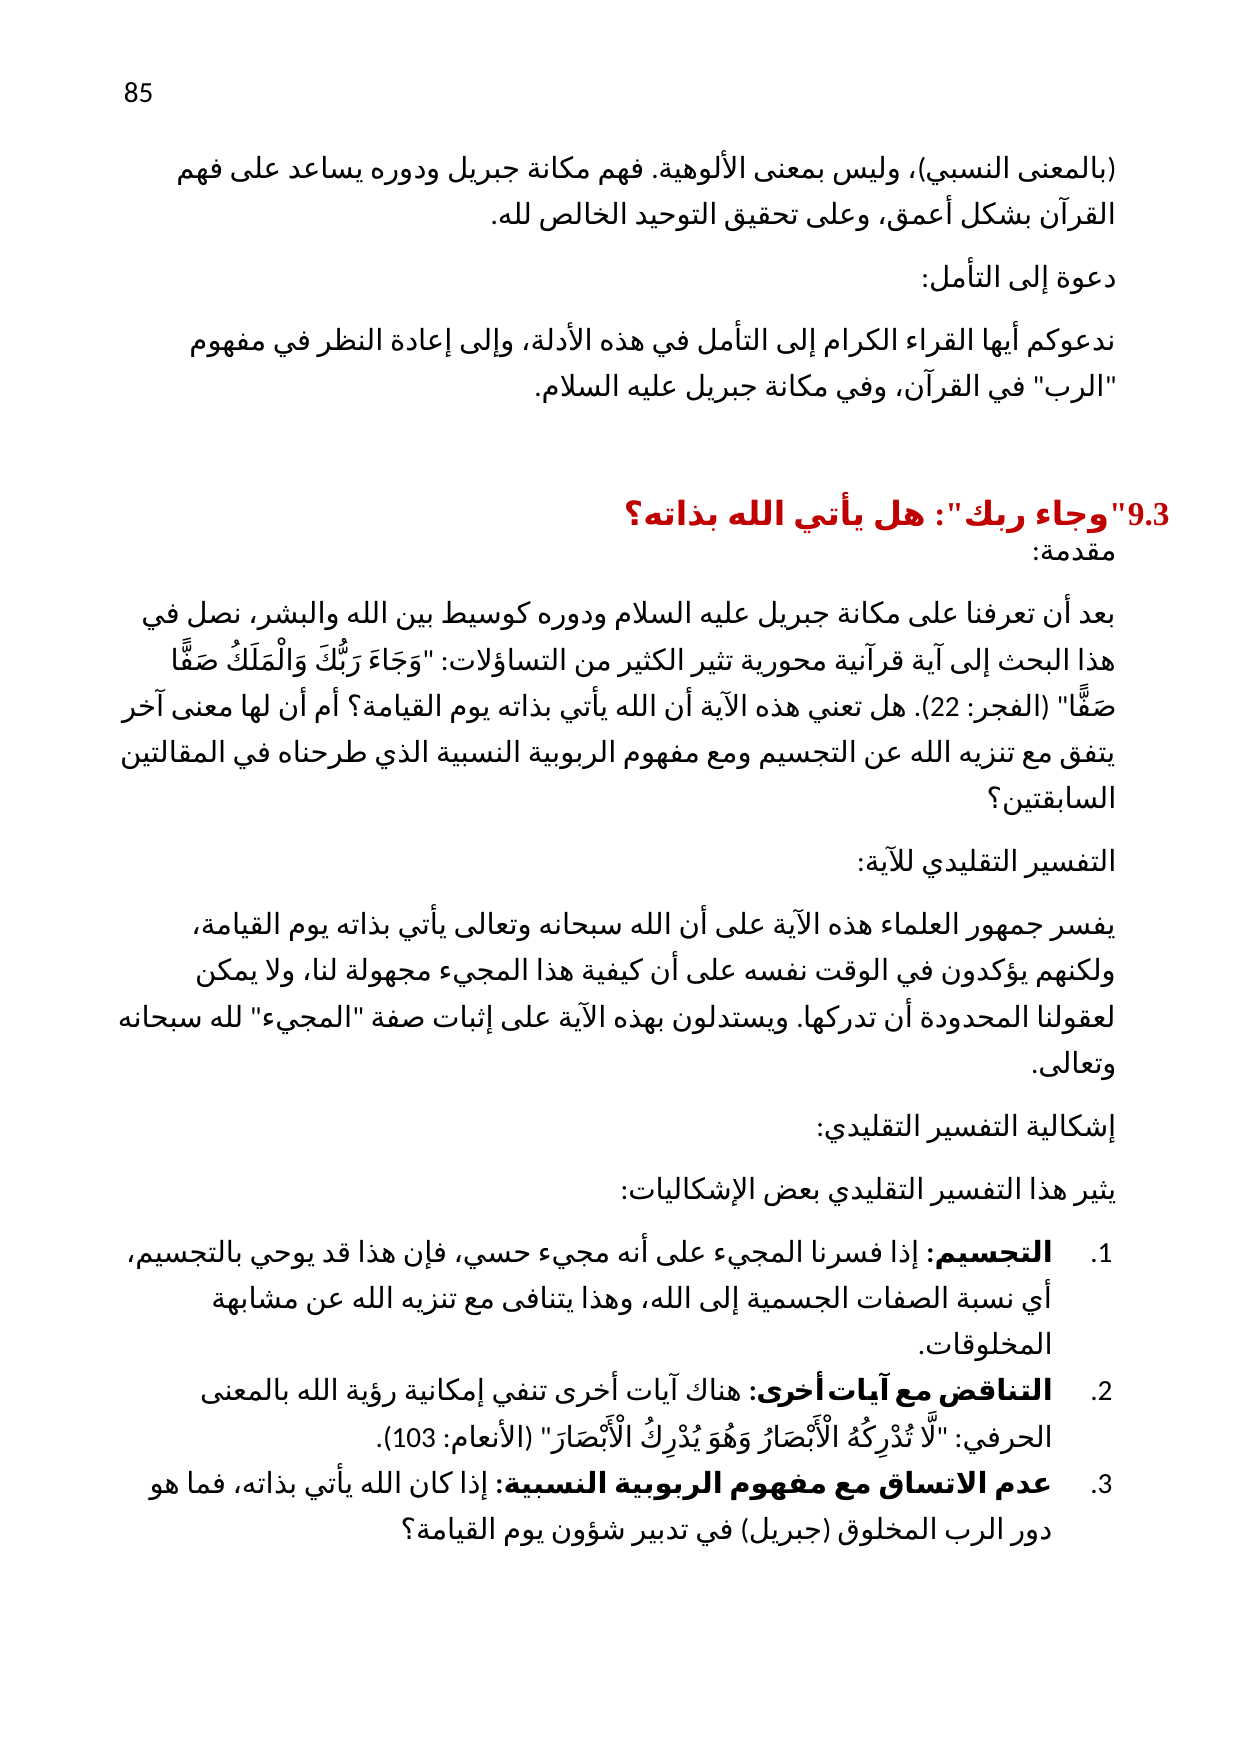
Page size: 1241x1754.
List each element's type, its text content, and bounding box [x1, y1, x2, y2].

list التجسيم: إذا فسرنا المجيء على أنه مجيء حسي، فإن هذا قد يوحي بالتجسيم، أي نسبة الصفات الجسمية إلى الله، وهذا يتنافى مع تنزيه الله عن مشابهة المخلوقات. [112, 1234, 1090, 1362]
list عدم الاتساق مع مفهوم الربوبية النسبية: إذا كان الله يأتي بذاته، فما هو دور الرب المخلوق (جبريل) في تدبير شؤون يوم القيامة؟ [112, 1465, 1090, 1547]
list التناقض مع آيات أخرى: هناك آيات أخرى تنفي إمكانية رؤية الله بالمعنى الحرفي: "لَّا تُدْرِكُهُ الْأَبْصَارُ وَهُوَ يُدْرِكُ الْأَبْصَارَ" (الأنعام: 103). [112, 1372, 1090, 1454]
text دعوة إلى التأمل: [112, 259, 1117, 295]
text ندعوكم أيها القراء الكرام إلى التأمل في هذه الأدلة، وإلى إعادة النظر في مفهوم "الرب" في القرآن، وفي مكانة جبريل عليه السلام. [112, 322, 1117, 404]
text إشكالية التفسير التقليدي: [112, 1108, 1117, 1143]
subtitle "وجاء ربك": هل يأتي الله بذاته؟ [112, 494, 1128, 532]
text يثير هذا التفسير التقليدي بعض الإشكاليات: [112, 1171, 1117, 1206]
text التفسير التقليدي للآية: [112, 843, 1117, 879]
text بعد أن تعرفنا على مكانة جبريل عليه السلام ودوره كوسيط بين الله والبشر، نصل في هذا البحث إلى آية قرآنية محورية تثير الكثير من التساؤلات: "وَجَاءَ رَبُّكَ وَالْمَلَكُ صَفًّا صَفًّا" (الفجر: 22). هل تعني هذه الآية أن الله يأتي بذاته يوم القيامة؟ أم أن لها معنى آخر يتفق مع تنزيه الله عن التجسيم ومع مفهوم الربوبية النسبية الذي طرحناه في المقالتين السابقتين؟ [112, 595, 1117, 816]
text مقدمة: [112, 532, 1117, 568]
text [112, 150, 1117, 232]
text يفسر جمهور العلماء هذه الآية على أن الله سبحانه وتعالى يأتي بذاته يوم القيامة، ولكنهم يؤكدون في الوقت نفسه على أن كيفية هذا المجيء مجهولة لنا، ولا يمكن لعقولنا المحدودة أن تدركها. ويستدلون بهذه الآية على إثبات صفة "المجيء" لله سبحانه وتعالى. [112, 906, 1117, 1081]
